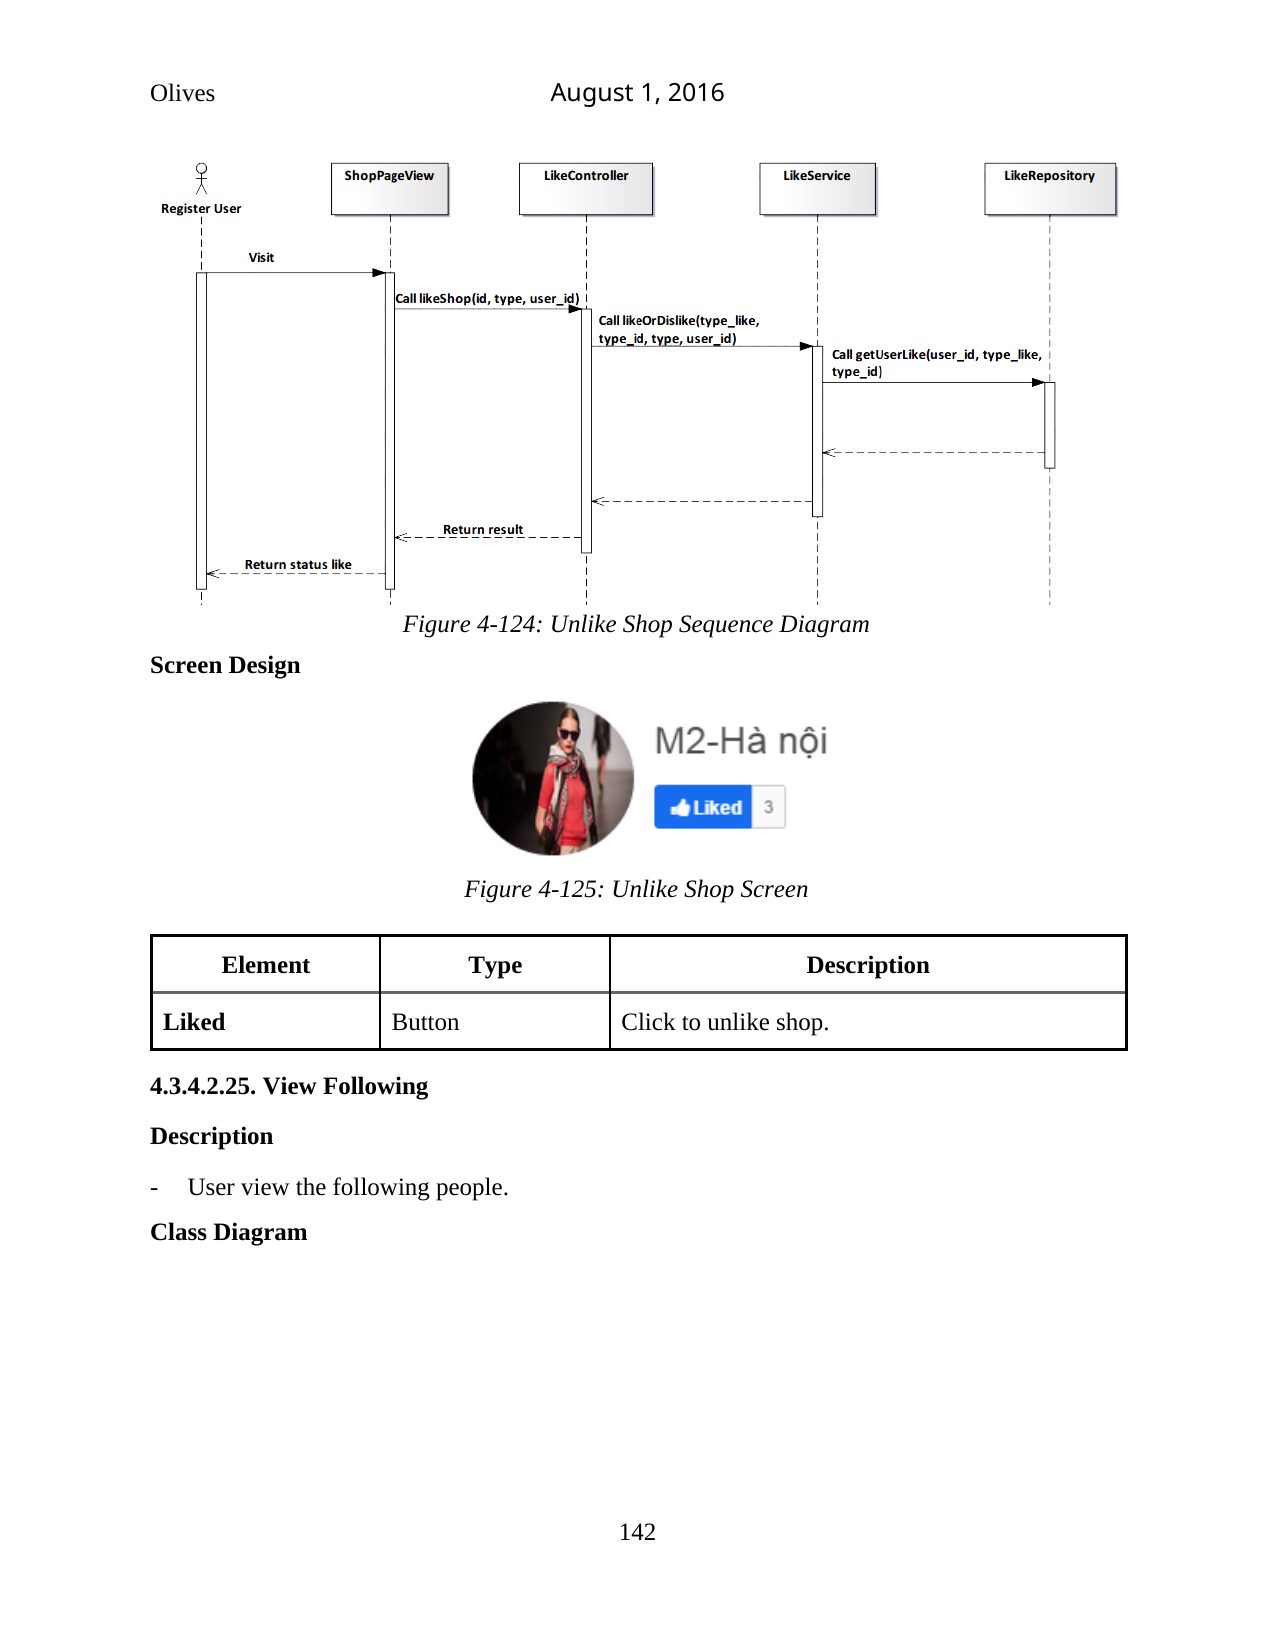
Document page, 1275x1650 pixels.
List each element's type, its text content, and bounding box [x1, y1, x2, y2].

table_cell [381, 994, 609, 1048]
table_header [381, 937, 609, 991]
picture [784, 617, 794, 627]
picture [650, 621, 657, 627]
subtitle Class Diagram [150, 1217, 1125, 1246]
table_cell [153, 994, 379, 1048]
subtitle Screen Design [150, 646, 1125, 681]
subtitle Description [150, 1116, 1125, 1152]
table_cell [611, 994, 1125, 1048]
subtitle 4.3.4.2.25. View Following [150, 1066, 1125, 1101]
picture [440, 696, 835, 865]
list User view the following people. [150, 1167, 1125, 1202]
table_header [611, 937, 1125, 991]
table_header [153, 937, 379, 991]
picture [150, 150, 1125, 627]
